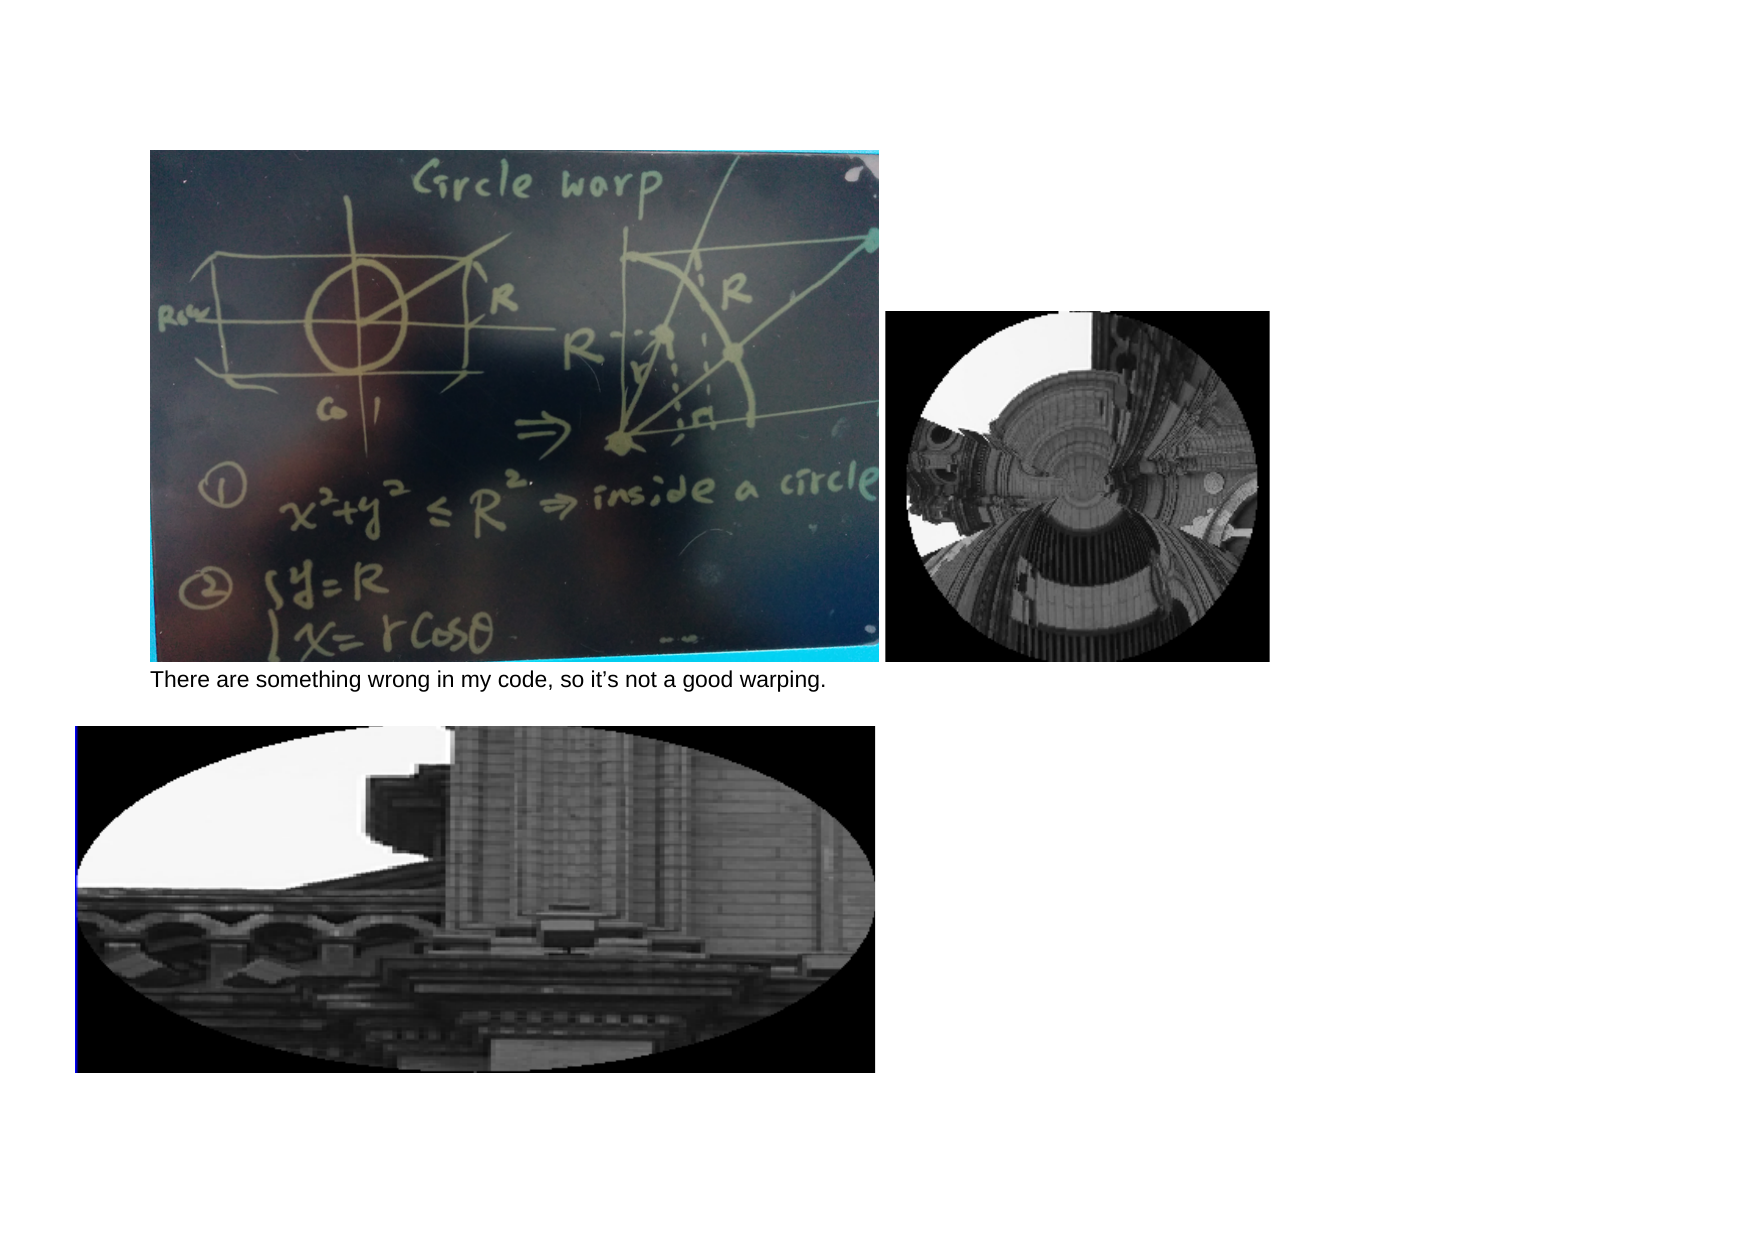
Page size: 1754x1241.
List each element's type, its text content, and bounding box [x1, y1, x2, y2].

picture [75, 726, 876, 1073]
text There are something wrong in my code, so it’s not a good warping. [150, 666, 1668, 692]
picture [885, 311, 1270, 662]
picture [150, 150, 879, 662]
